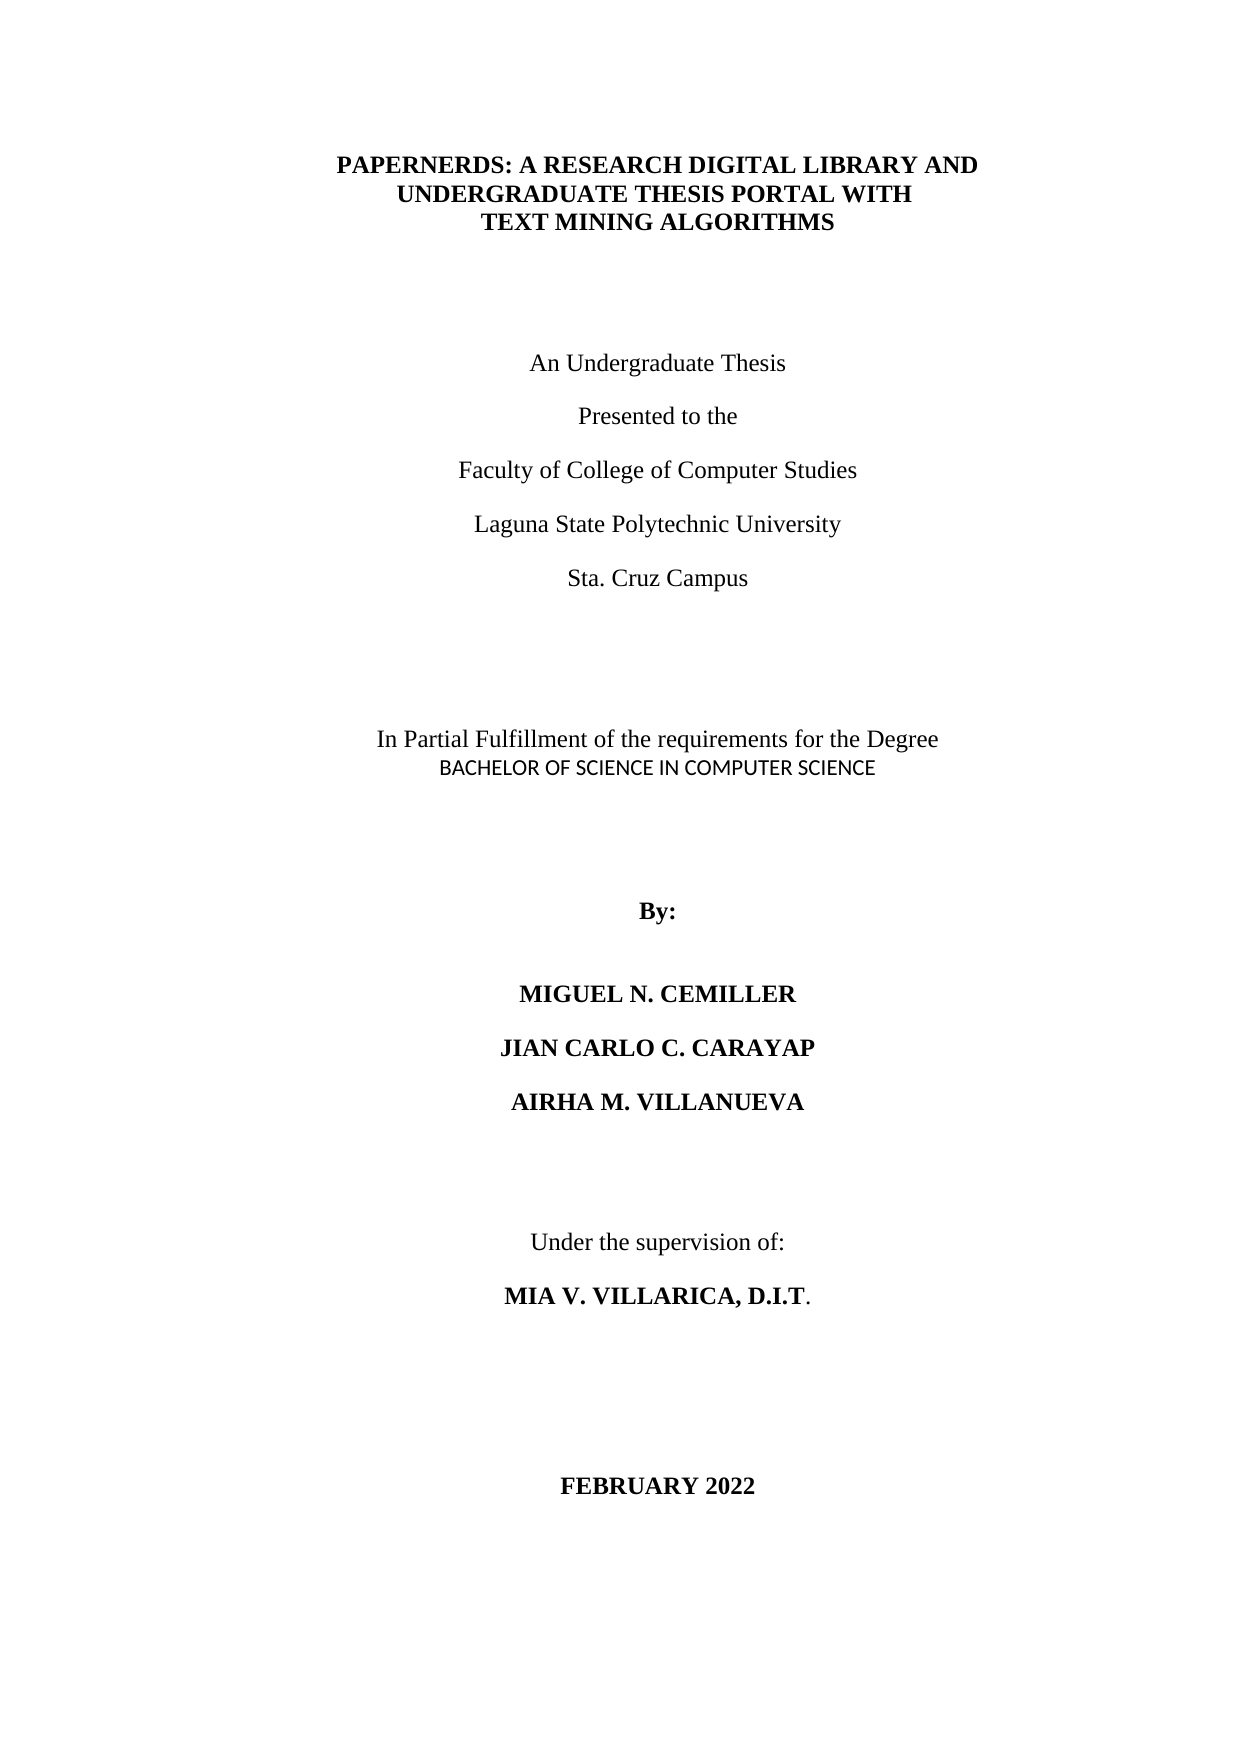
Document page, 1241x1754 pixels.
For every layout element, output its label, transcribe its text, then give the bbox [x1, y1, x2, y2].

title MIGUEL N. CEMILLER [225, 979, 1090, 1008]
text MIA V. VILLARICA, D.I.T. [225, 1281, 1090, 1309]
text PAPERNERDS: A RESEARCH DIGITAL LIBRARY AND UNDERGRADUATE THESIS PORTAL WITH TEXT MINING ALGORITHMS [225, 150, 1090, 236]
text Sta. Cruz Campus [225, 563, 1090, 592]
text AIRHA M. VILLANUEVA [225, 1087, 1090, 1116]
title FEBRUARY 2022 [225, 1442, 1090, 1500]
text Presented to the [225, 401, 1090, 430]
text An Undergraduate Thesis [225, 348, 1090, 376]
text Laguna State Polytechnic University [225, 509, 1090, 538]
text By: [225, 896, 1090, 925]
text In Partial Fulfillment of the requirements for the Degree [225, 724, 1090, 753]
text Under the supervision of: [225, 1227, 1090, 1256]
text Faculty of College of Computer Studies [225, 455, 1090, 484]
text JIAN CARLO C. CARAYAP [225, 1033, 1090, 1062]
